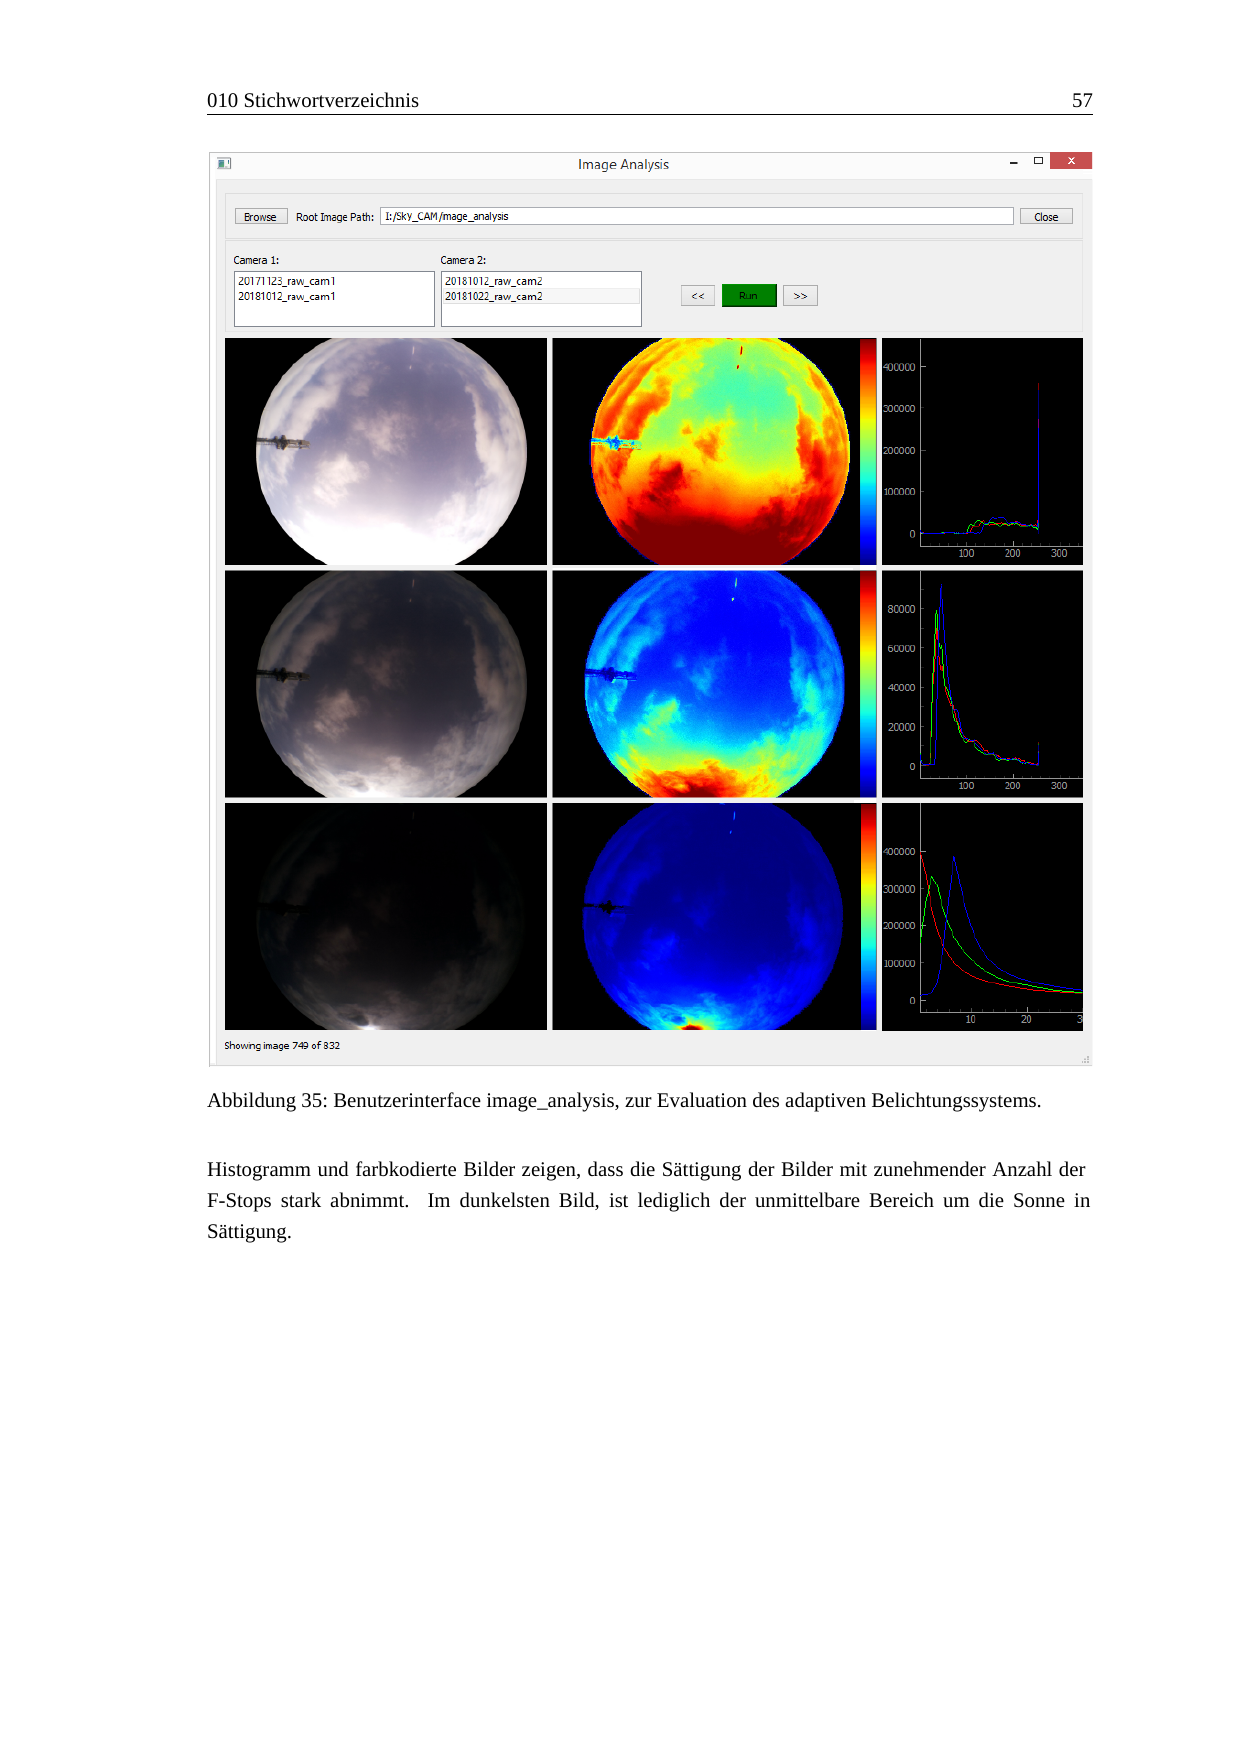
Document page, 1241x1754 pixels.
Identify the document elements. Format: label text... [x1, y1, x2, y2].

picture [206, 147, 1093, 1069]
text Histogramm und farbkodierte Bilder zeigen, dass die Sättigung der Bilder mit zunehmender Anzahl der F-Stops stark abnimmt. Im dunkelsten Bild, ist lediglich der unmittelbare Bereich um die Sonne in Sättigung. [207, 1157, 1093, 1243]
text Abbildung 35: Benutzerinterface image_analysis, zur Evaluation des adaptiven Belichtungssystems. [207, 1088, 1093, 1112]
